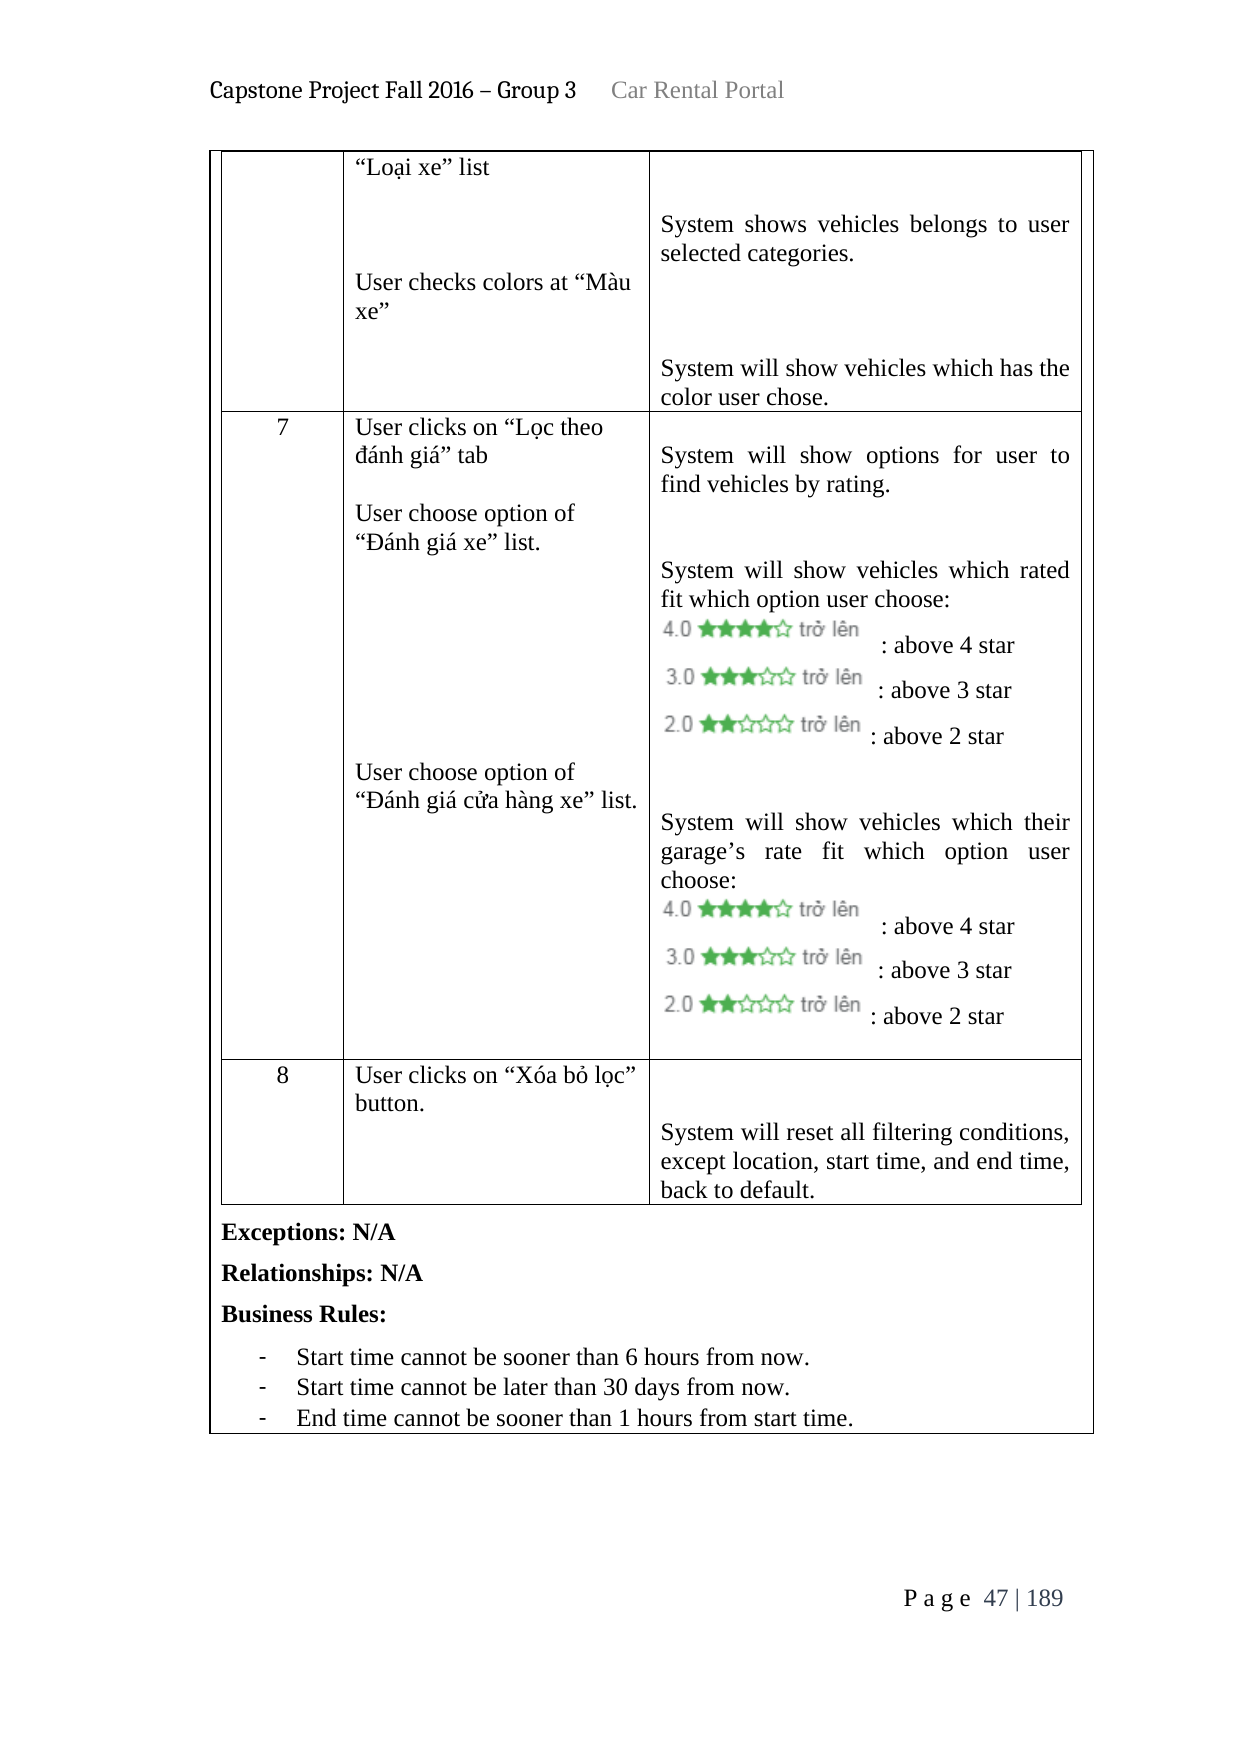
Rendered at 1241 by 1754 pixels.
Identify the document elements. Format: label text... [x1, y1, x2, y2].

picture [660, 983, 864, 1025]
picture [660, 613, 875, 654]
picture [660, 659, 872, 699]
picture [660, 939, 872, 979]
picture [660, 893, 875, 934]
picture [660, 703, 864, 745]
